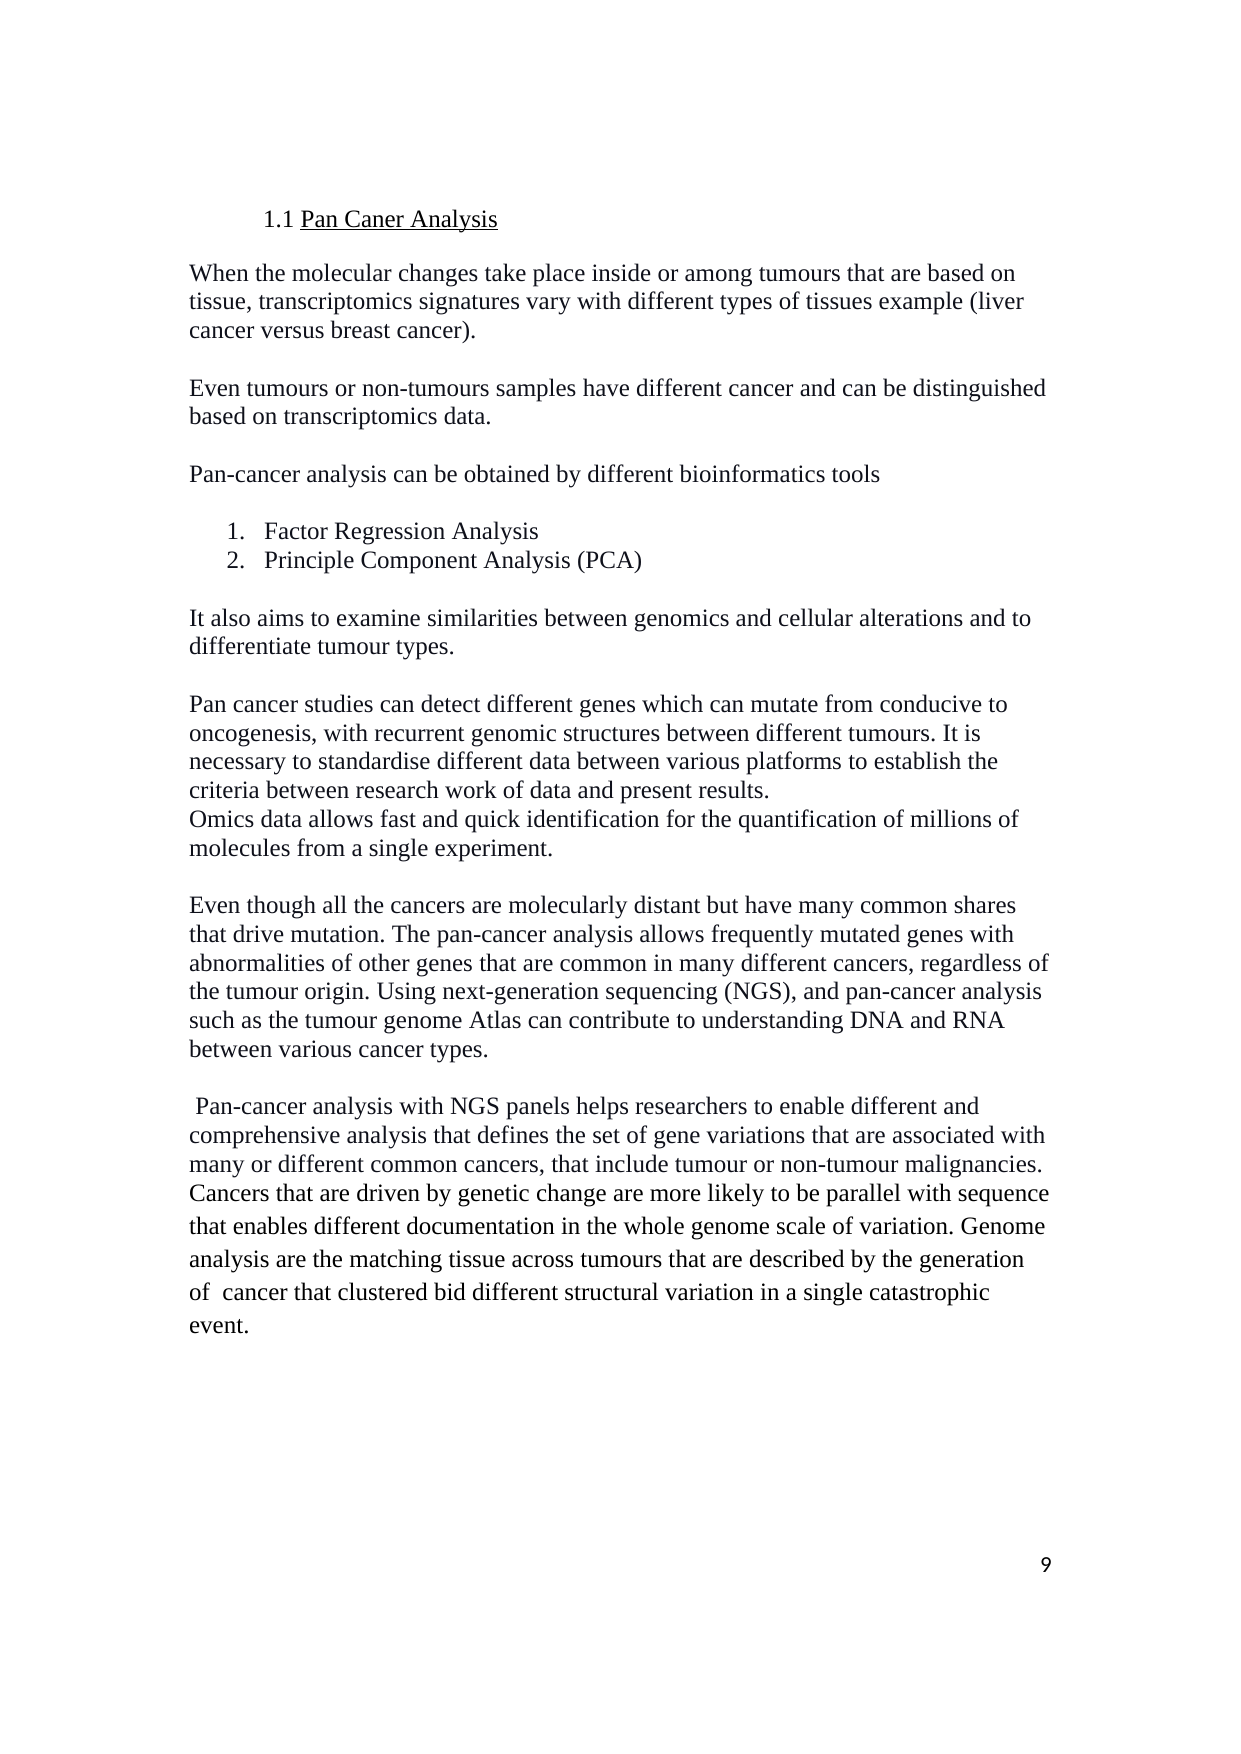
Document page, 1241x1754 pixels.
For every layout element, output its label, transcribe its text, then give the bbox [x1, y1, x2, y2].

text Pan-cancer analysis can be obtained by different bioinformatics tools [189, 459, 1051, 488]
text When the molecular changes take place inside or among tumours that are based on tissue, transcriptomics signatures vary with different types of tissues example (liver cancer versus breast cancer). [189, 258, 1051, 344]
text Pan-cancer analysis with NGS panels helps researchers to enable different and comprehensive analysis that defines the set of gene variations that are associated with many or different common cancers, that include tumour or non-tumour malignancies. [189, 1091, 1051, 1178]
text Cancers that are driven by genetic change are more likely to be parallel with sequence that enables different documentation in the whole genome scale of variation. Genome analysis are the matching tissue across tumours that are described by the generation of cancer that clustered bid different structural variation in a single catastrophic event. [189, 1178, 1051, 1338]
text Even though all the cancers are molecularly distant but have many common shares that drive mutation. The pan-cancer analysis allows frequently mutated genes with abnormalities of other genes that are common in many different cancers, regardless of the tumour origin. Using next-generation sequencing (NGS), and pan-cancer analysis such as the tumour genome Atlas can contribute to understanding DNA and RNA between various cancer types. [189, 890, 1051, 1063]
text Even tumours or non-tumours samples have different cancer and can be distinguished based on transcriptomics data. [189, 373, 1051, 430]
text It also aims to examine similarities between genomics and cellular alterations and to differentiate tumour types. [189, 603, 1051, 660]
text Omics data allows fast and quick identification for the quantification of millions of molecules from a single experiment. [189, 804, 1051, 861]
list Principle Component Analysis (PCA) [226, 545, 1051, 574]
list Pan Caner Analysis [263, 204, 1051, 233]
text Pan cancer studies can detect different genes which can mutate from conducive to oncogenesis, with recurrent genomic structures between different tumours. It is necessary to standardise different data between various platforms to establish the criteria between research work of data and present results. [189, 689, 1051, 804]
list Factor Regression Analysis [226, 516, 1051, 545]
